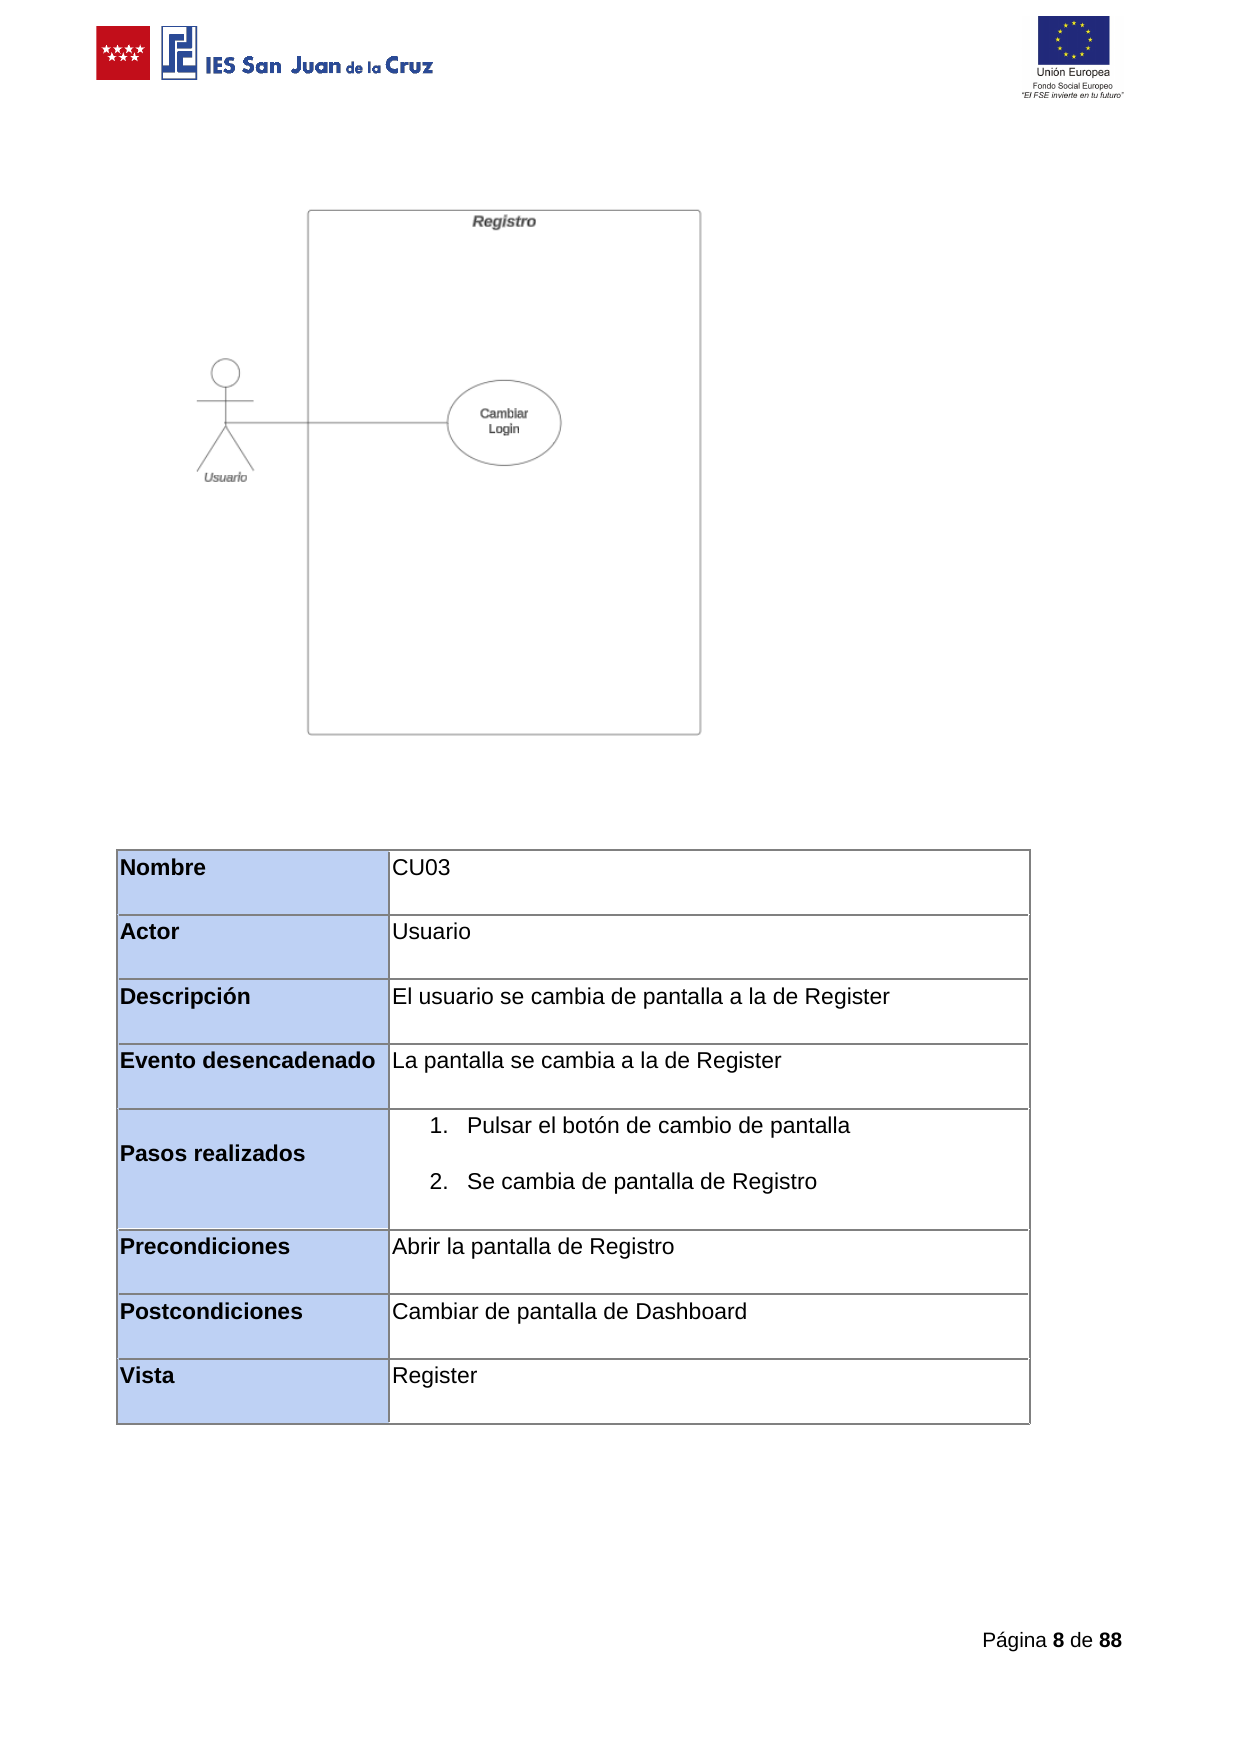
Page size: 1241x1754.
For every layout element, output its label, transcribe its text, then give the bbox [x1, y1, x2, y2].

table_cell Vista [118, 1360, 389, 1423]
table_cell Pulsar el botón de cambio de pantalla Se cambia de pantalla de Registro [390, 1108, 1029, 1228]
picture [96, 26, 198, 80]
table_header Nombre [118, 851, 388, 914]
table_cell Evento desencadenado [118, 1045, 388, 1108]
picture [1021, 16, 1124, 98]
table_cell Descripción [118, 980, 388, 1043]
picture [113, 118, 815, 796]
picture [205, 26, 433, 85]
table_cell La pantalla se cambia a la de Register [390, 1043, 1029, 1108]
table_header CU03 [390, 851, 1029, 914]
table_cell Usuario [390, 914, 1029, 978]
table_cell El usuario se cambia de pantalla a la de Register [390, 978, 1029, 1043]
table_cell Actor [118, 916, 388, 978]
table_cell Postcondiciones [118, 1295, 388, 1358]
table_cell Cambiar de pantalla de Dashboard [390, 1293, 1029, 1358]
table_cell Register [389, 1358, 1029, 1423]
table_cell Abrir la pantalla de Registro [390, 1229, 1029, 1293]
table_cell Pasos realizados [118, 1110, 388, 1228]
table_cell Precondiciones [118, 1231, 388, 1293]
